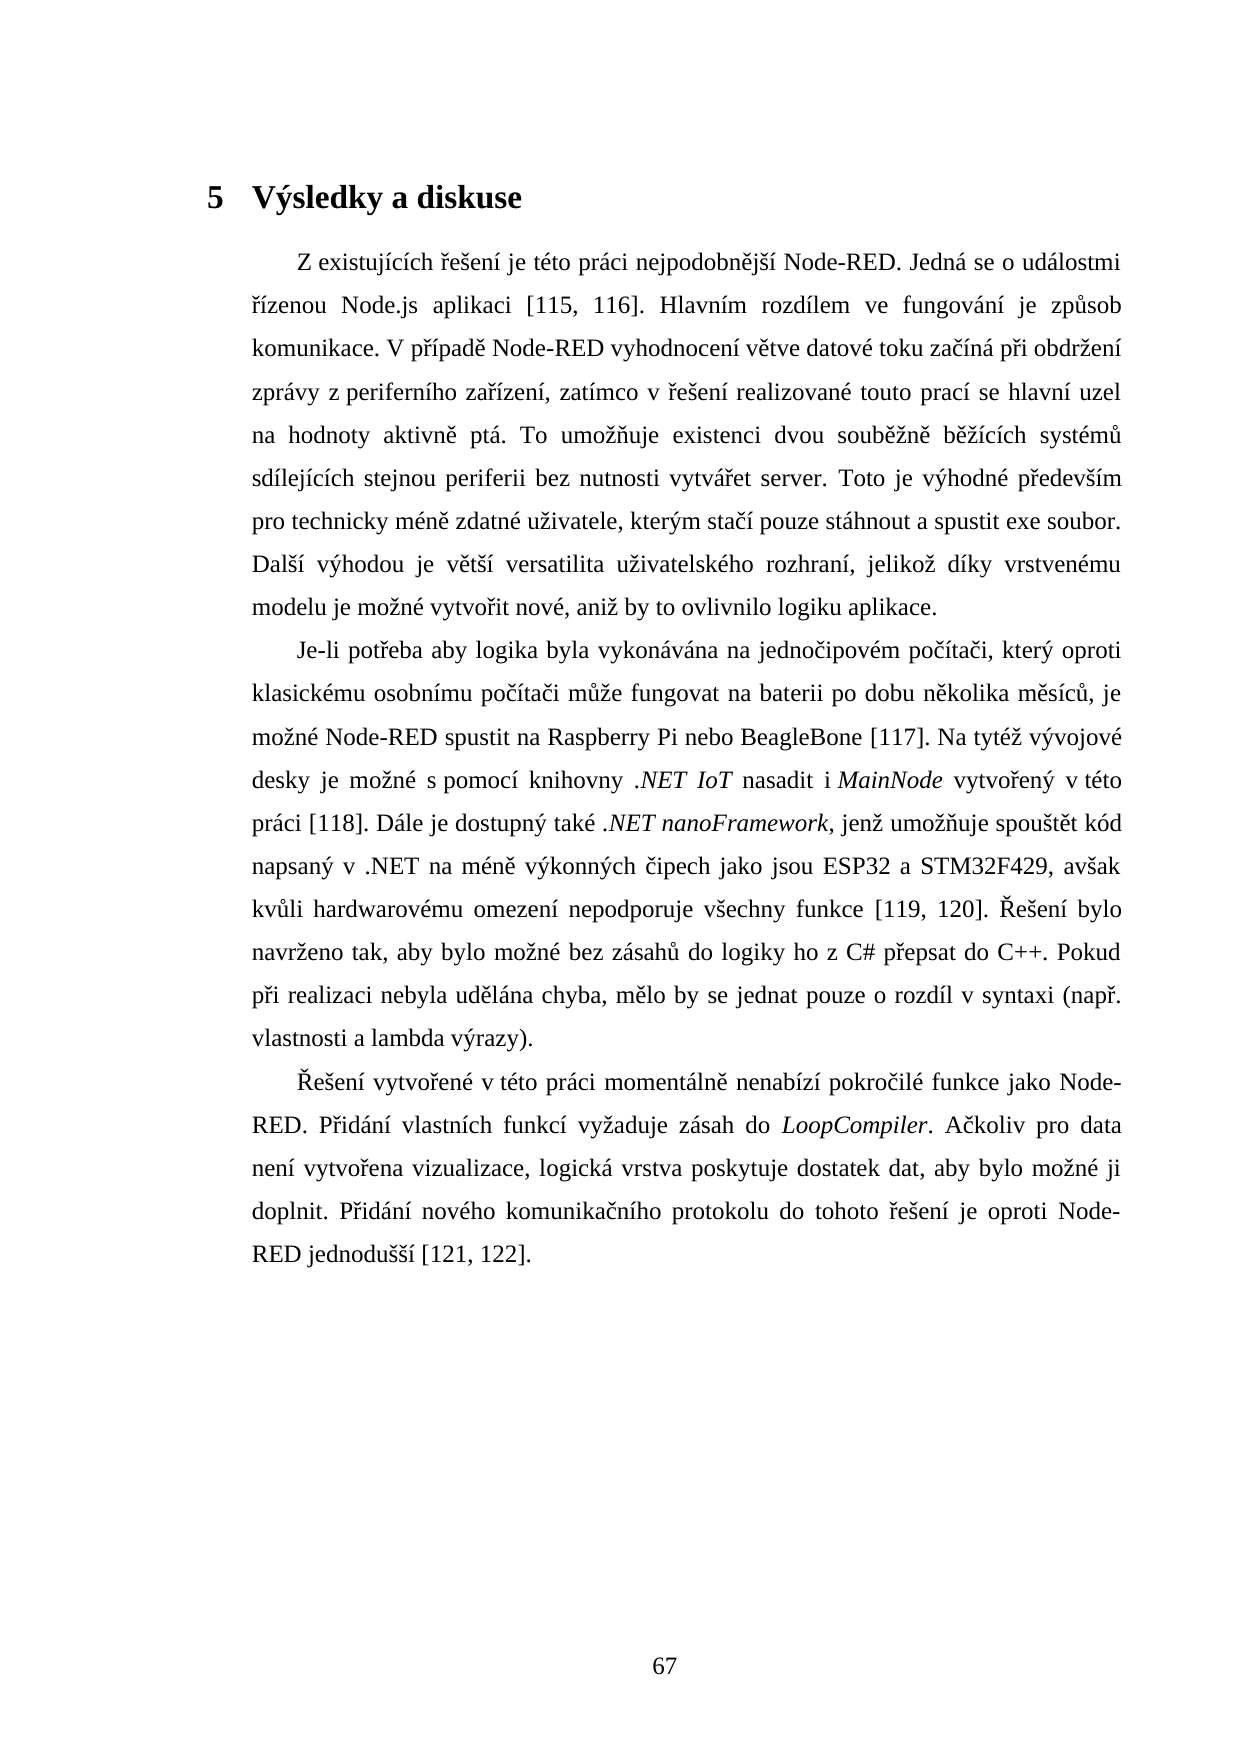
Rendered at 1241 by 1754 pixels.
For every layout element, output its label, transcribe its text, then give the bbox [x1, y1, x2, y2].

subtitle Výsledky a diskuse [207, 177, 1122, 216]
text Řešení vytvořené v této práci momentálně nenabízí pokročilé funkce jako Node-RED. Přidání vlastních funkcí vyžaduje zásah do LoopCompiler. Ačkoliv pro data není vytvořena vizualizace, logická vrstva poskytuje dostatek dat, aby bylo možné ji doplnit. Přidání nového komunikačního protokolu do tohoto řešení je oproti Node-RED jednodušší . [252, 1067, 1122, 1268]
text Je-li potřeba aby logika byla vykonávána na jednočipovém počítači, který oproti klasickému osobnímu počítači může fungovat na baterii po dobu několika měsíců, je možné Node-RED spustit na Raspberry Pi nebo BeagleBone . Na tytéž vývojové desky je možné s pomocí knihovny .NET IoT nasadit i MainNode vytvořený v této práci . Dále je dostupný také .NET nanoFramework, jenž umožňuje spouštět kód napsaný v .NET na méně výkonných čipech jako jsou ESP32 a STM32F429, avšak kvůli hardwarovému omezení nepodporuje všechny funkce . Řešení bylo navrženo tak, aby bylo možné bez zásahů do logiky ho z C# přepsat do C++. Pokud při realizaci nebyla udělána chyba, mělo by se jednat pouze o rozdíl v syntaxi (např. vlastnosti a lambda výrazy). [252, 635, 1122, 1052]
text Z existujících řešení je této práci nejpodobnější Node-RED. Jedná se o událostmi řízenou Node.js aplikaci . Hlavním rozdílem ve fungování je způsob komunikace. V případě Node-RED vyhodnocení větve datové toku začíná při obdržení zprávy z periferního zařízení, zatímco v řešení realizované touto prací se hlavní uzel na hodnoty aktivně ptá. To umožňuje existenci dvou souběžně běžících systémů sdílejících stejnou periferii bez nutnosti vytvářet server. Toto je výhodné především pro technicky méně zdatné uživatele, kterým stačí pouze stáhnout a spustit exe soubor. Další výhodou je větší versatilita uživatelského rozhraní, jelikož díky vrstvenému modelu je možné vytvořit nové, aniž by to ovlivnilo logiku aplikace. [252, 247, 1122, 621]
